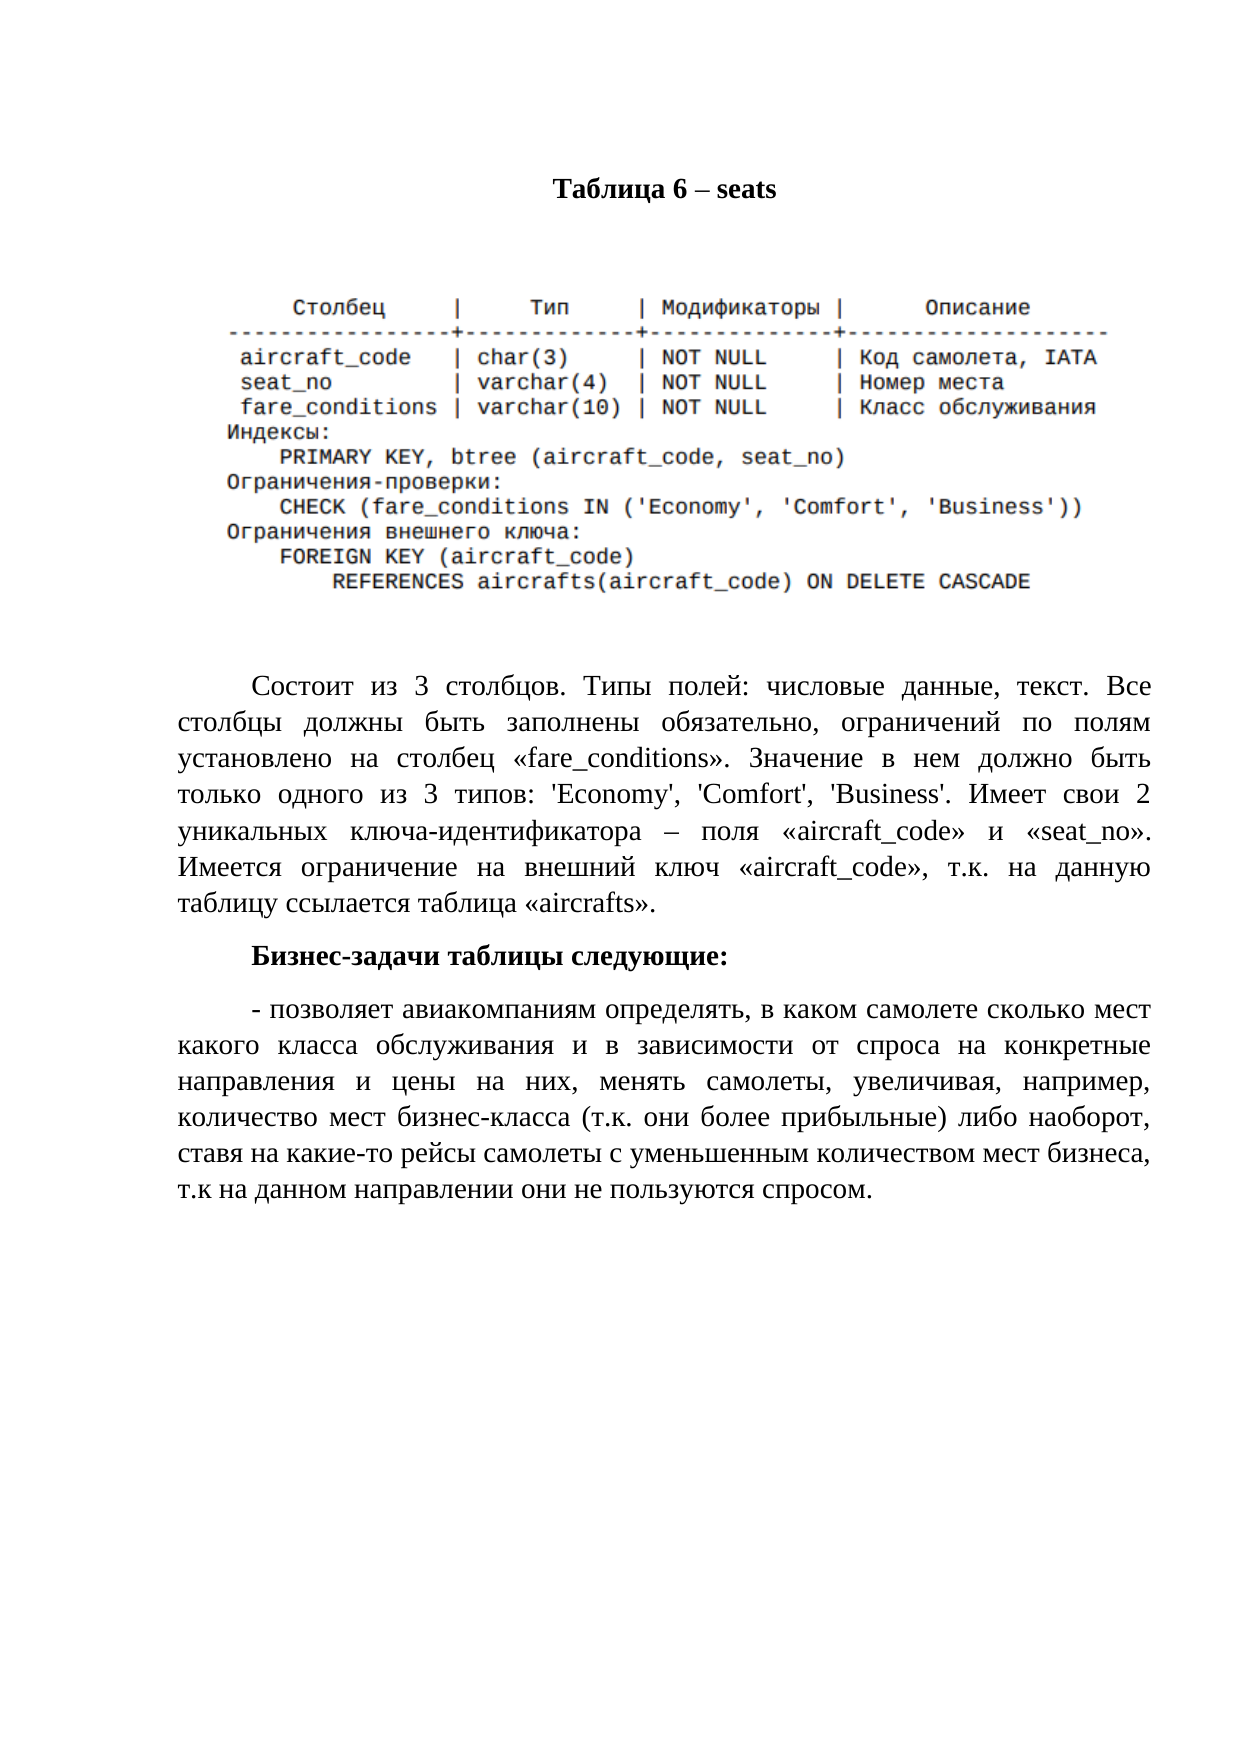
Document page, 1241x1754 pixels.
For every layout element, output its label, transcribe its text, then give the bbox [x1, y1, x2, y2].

text Состоит из 3 столбцов. Типы полей: числовые данные, текст. Все столбцы должны быть заполнены обязательно, ограничений по полям установлено на столбец «fare_conditions». Значение в нем должно быть только одного из 3 типов: 'Economy', 'Comfort', 'Business'. Имеет свои 2 уникальных ключа-идентификатора – поля «aircraft_code» и «seat_no». Имеется ограничение на внешний ключ «aircraft_code», т.к. на данную таблицу ссылается таблица «aircrafts». [177, 668, 1152, 919]
text Таблица 6 – seats [177, 171, 1152, 204]
picture [184, 270, 1145, 650]
text Бизнес-задачи таблицы следующие: [177, 938, 1152, 971]
text - позволяет авиакомпаниям определять, в каком самолете сколько мест какого класса обслуживания и в зависимости от спроса на конкретные направления и цены на них, менять самолеты, увеличивая, например, количество мест бизнес-класса (т.к. они более прибыльные) либо наоборот, ставя на какие-то рейсы самолеты с уменьшенным количеством мест бизнеса, т.к на данном направлении они не пользуются спросом. [177, 991, 1152, 1205]
